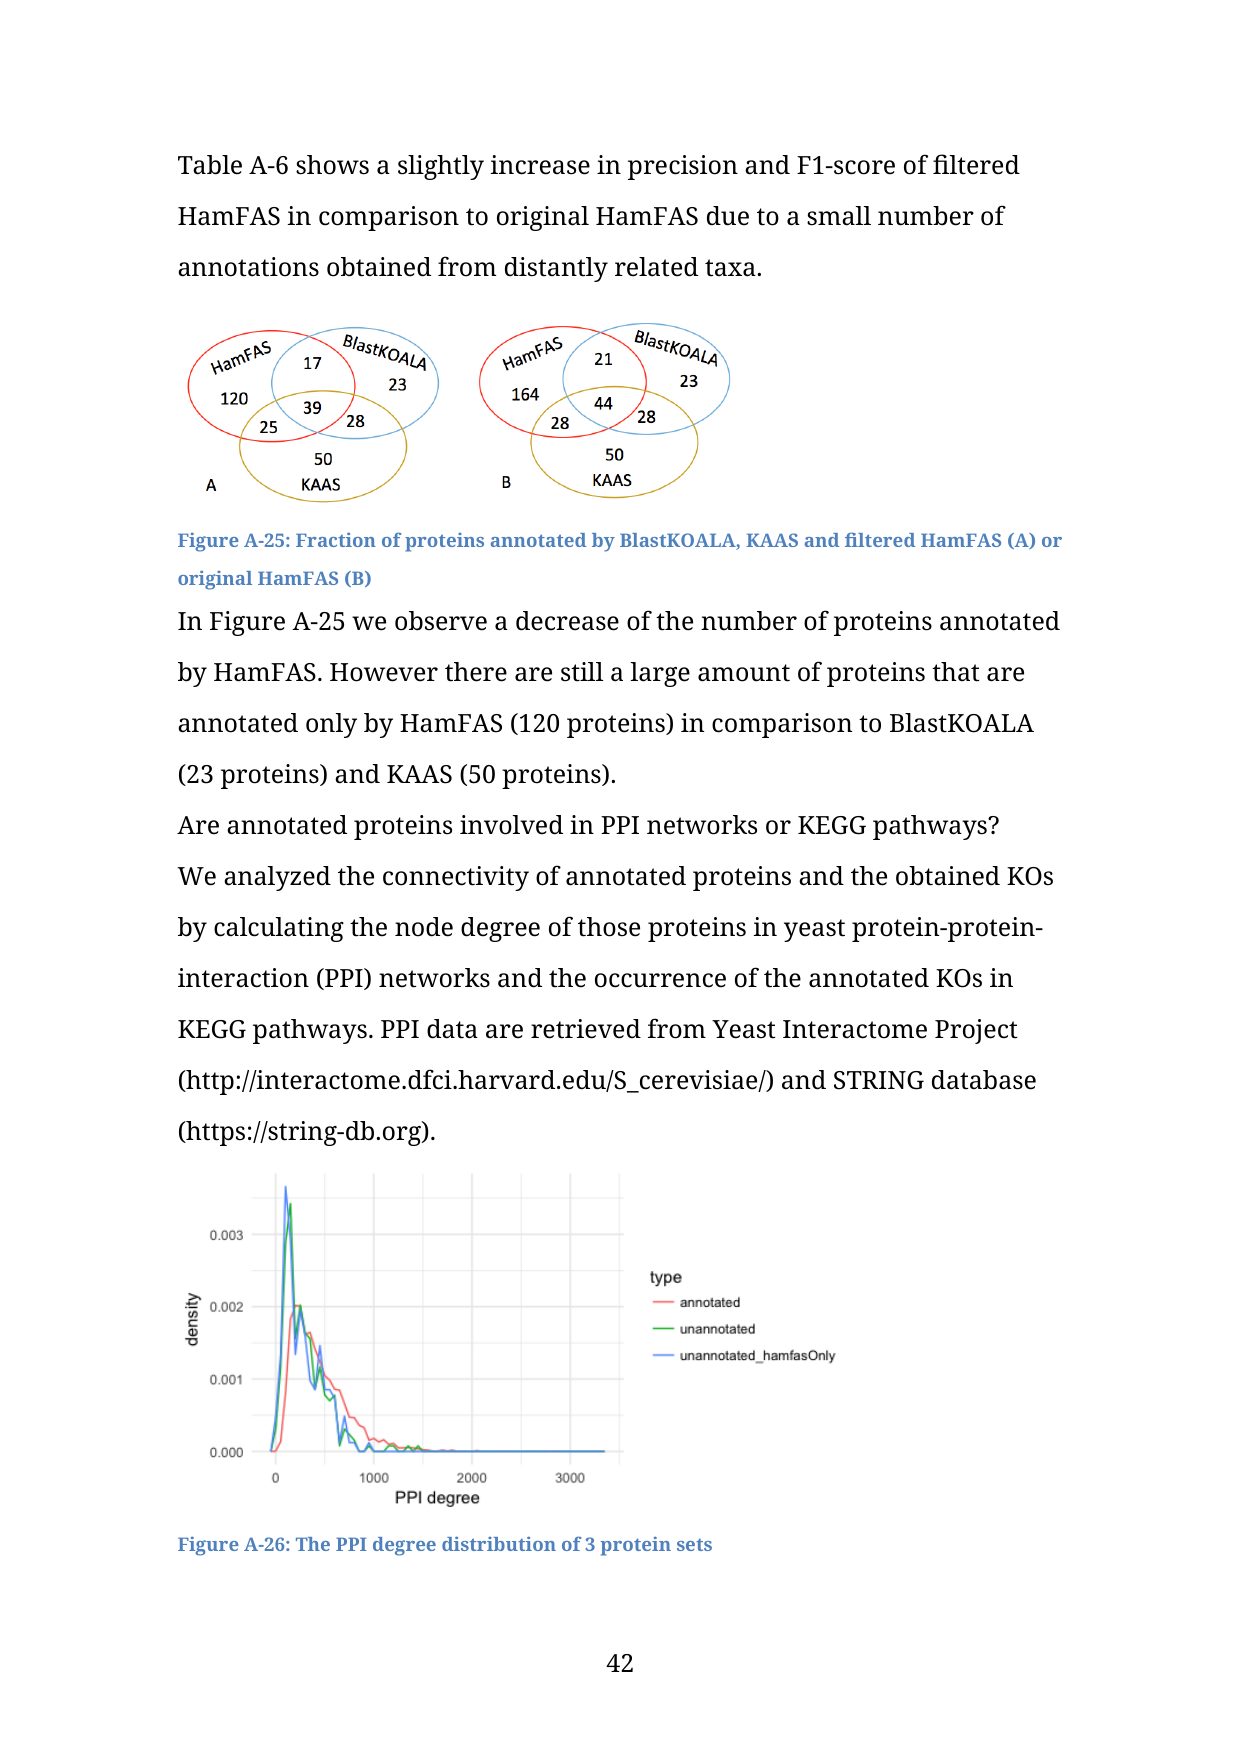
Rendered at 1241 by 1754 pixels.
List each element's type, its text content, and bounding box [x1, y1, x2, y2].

picture [177, 300, 740, 511]
text Figure A-25: Fraction of proteins annotated by BlastKOALA, KAAS and filtered HamFAS (A) or original HamFAS (B) [177, 527, 1063, 591]
picture [177, 1165, 853, 1515]
text Are annotated proteins involved in PPI networks or KEGG pathways? [177, 808, 1063, 842]
text We analyzed the connectivity of annotated proteins and the obtained KOs by calculating the node degree of those proteins in yeast protein-protein-interaction (PPI) networks and the occurrence of the annotated KOs in KEGG pathways. PPI data are retrieved from Yeast Interactome Project (http://interactome.dfci.harvard.edu/S_cerevisiae/) and STRING database (https://string-db.org). [177, 859, 1063, 1148]
text Figure A-26: The PPI degree distribution of 3 protein sets [177, 1532, 1063, 1557]
text In Figure A-25 we observe a decrease of the number of proteins annotated by HamFAS. However there are still a large amount of proteins that are annotated only by HamFAS (120 proteins) in comparison to BlastKOALA (23 proteins) and KAAS (50 proteins). [177, 604, 1063, 791]
